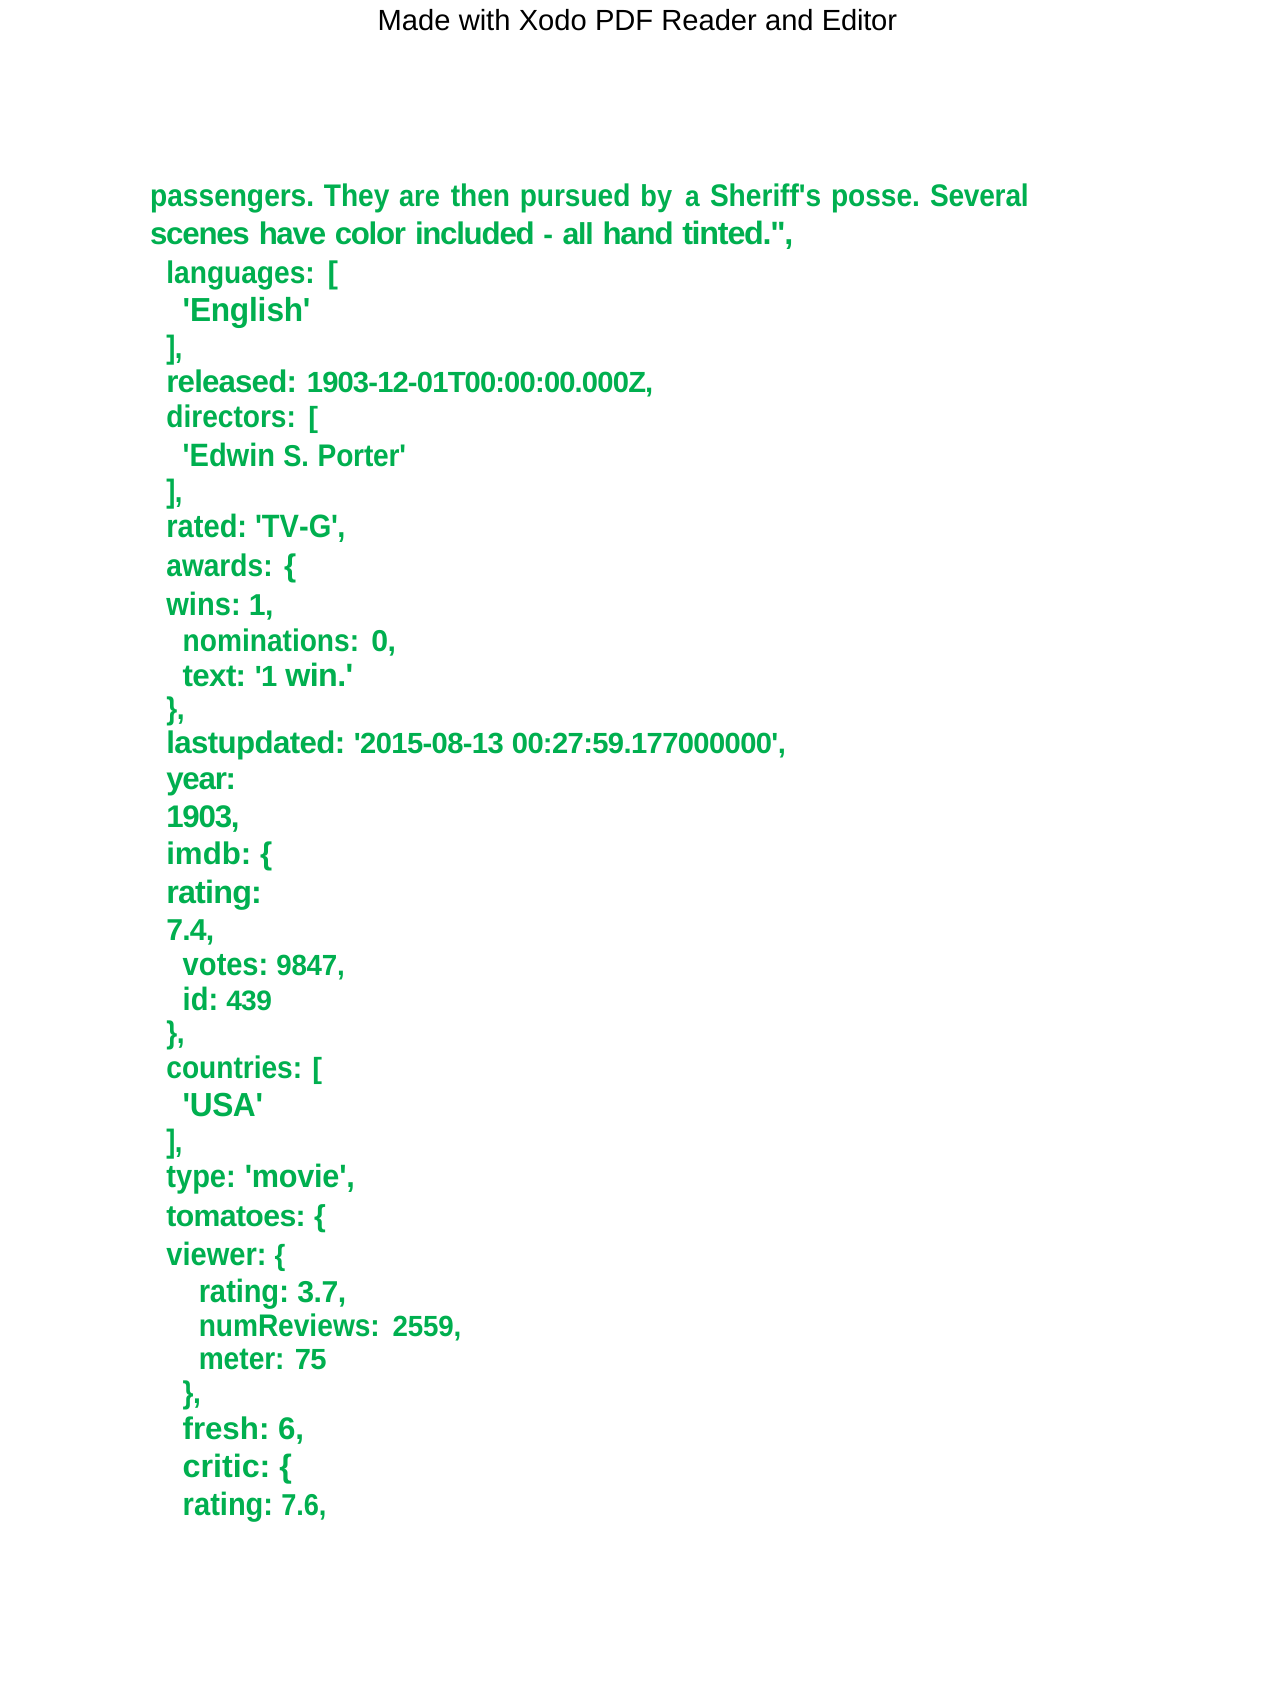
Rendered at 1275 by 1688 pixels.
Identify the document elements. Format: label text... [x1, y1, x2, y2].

text tomatoes: { [166, 1198, 1225, 1233]
text rating: 3.7, [198, 1273, 1225, 1309]
text directors: [ [166, 399, 1225, 434]
text ], [166, 1124, 1225, 1159]
text id: 439 [182, 983, 1225, 1017]
text }, [182, 1376, 1225, 1410]
text fresh: 6, critic: { rating: 7.6, [182, 1410, 370, 1522]
text wins: 1, [166, 585, 1225, 622]
text languages: [ [166, 254, 1225, 290]
text scenes have color included - all hand tinted.", [150, 214, 1225, 251]
text ], [166, 474, 1225, 509]
subtitle 'USA' [182, 1085, 1225, 1123]
text year: 1903, imdb: { rating: 7.4, [166, 760, 317, 947]
text 'Edwin S. Porter' [182, 436, 1225, 473]
text }, [166, 1017, 1225, 1050]
subtitle 'English' [182, 290, 1225, 329]
subtitle type: 'movie', [166, 1159, 1225, 1195]
subtitle viewer: { [166, 1235, 1225, 1272]
text awards: { [166, 547, 1225, 583]
text passengers. They are then pursued by a Sheriff's posse. Several [150, 177, 1225, 213]
text released: 1903-12-01T00:00:00.000Z, [166, 366, 1225, 399]
text lastupdated: '2015-08-13 00:27:59.177000000', [166, 726, 1225, 760]
text }, [166, 693, 1225, 726]
text meter: 75 [198, 1343, 1225, 1376]
subtitle rated: 'TV-G', [166, 509, 1225, 545]
text countries: [ [166, 1050, 1225, 1085]
text nominations: 0, [182, 624, 1225, 659]
text text: '1 win.' [182, 659, 1225, 693]
text votes: 9847, [182, 948, 1225, 983]
text numReviews: 2559, [198, 1309, 1225, 1343]
text ], [166, 330, 1225, 366]
